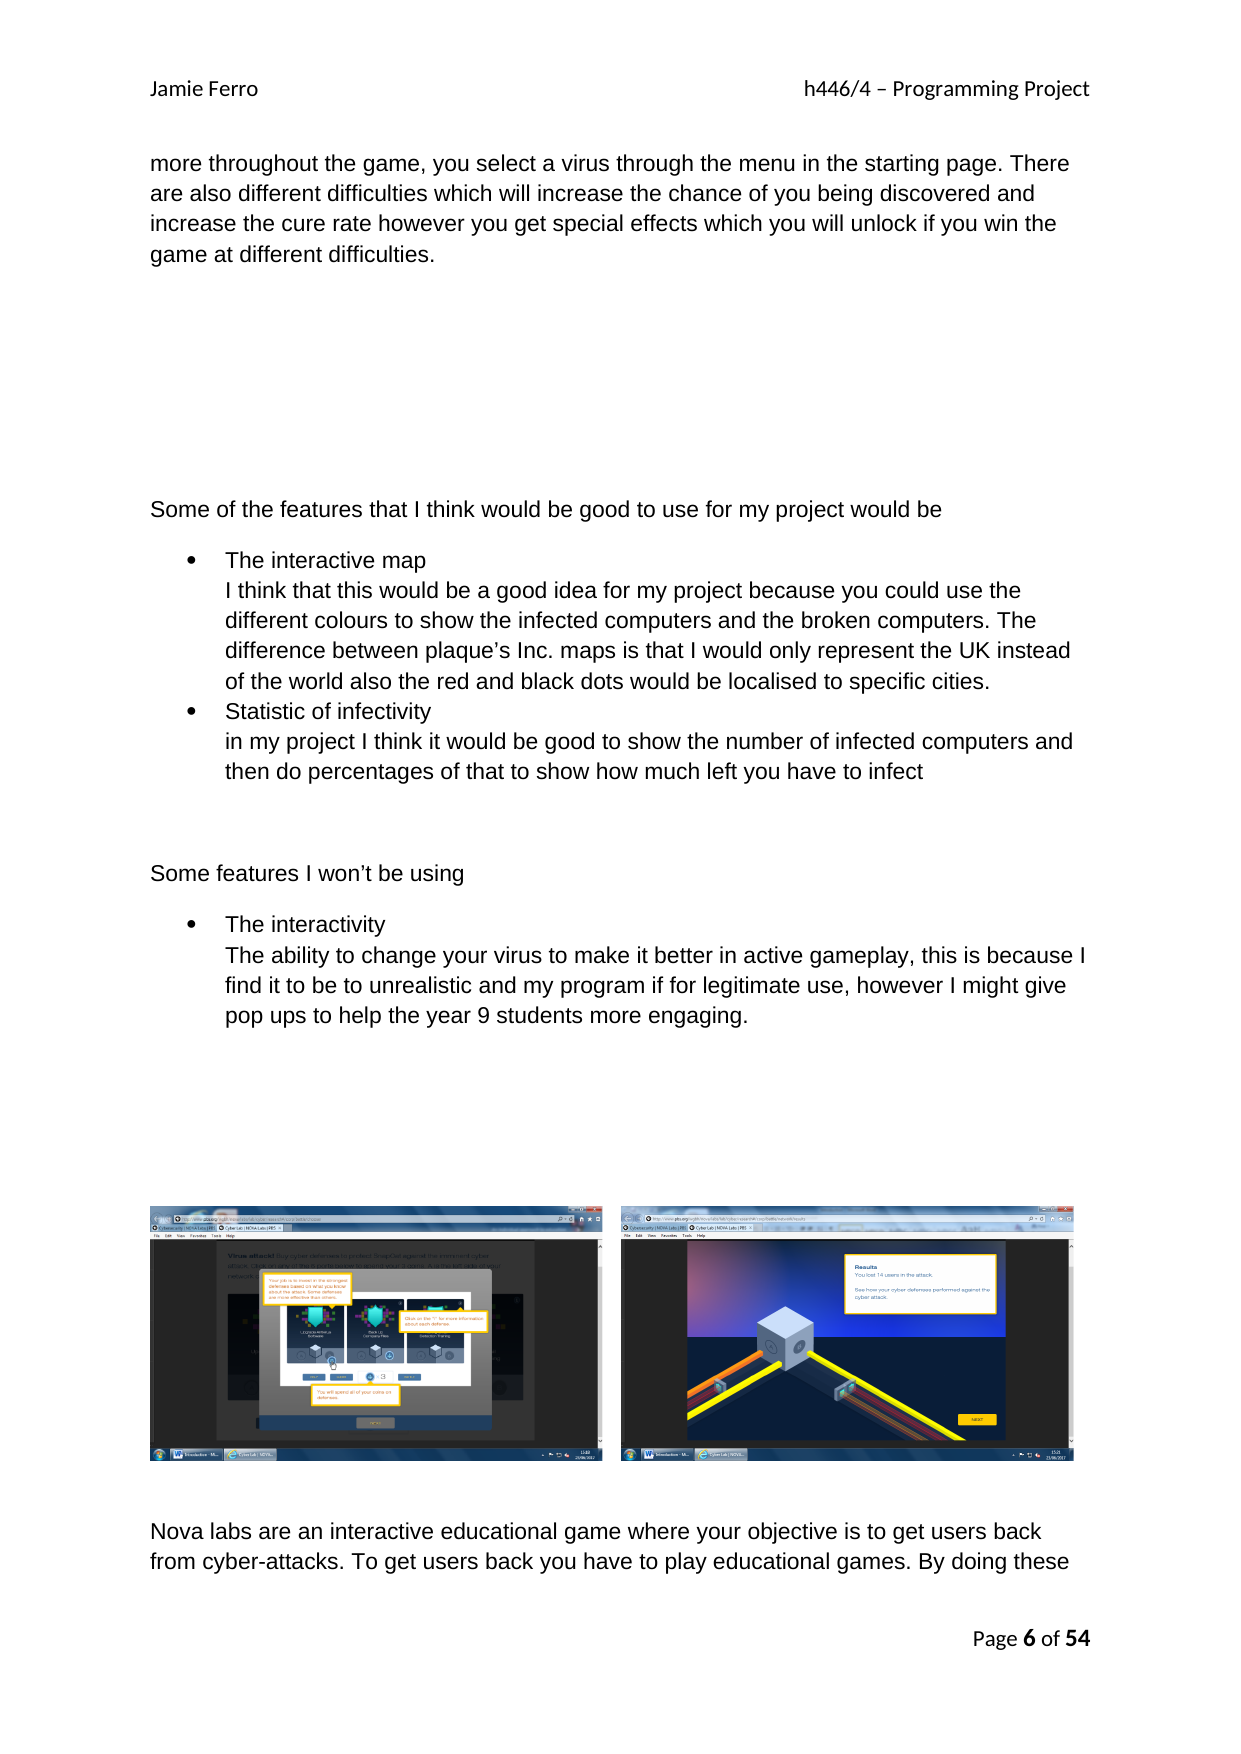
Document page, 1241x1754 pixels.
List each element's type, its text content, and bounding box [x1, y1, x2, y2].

list The interactivity [187, 911, 1090, 938]
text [150, 150, 1090, 267]
list Statistic of infectivity in my project I think it would be good to show the number of infected computers and then do percentages of that to show how much left you have to infect [187, 698, 1090, 785]
list The ability to change your virus to make it better in active gameplay, this is because I find it to be to unrealistic and my program if for legitimate use, however I might give pop ups to help the year 9 students more engaging. [225, 942, 1090, 1028]
picture [150, 1206, 603, 1461]
list The interactive map I think that this would be a good idea for my project because you could use the different colours to show the infected computers and the broken computers. The difference between plaque’s Inc. maps is that I would only represent the UK instead of the world also the red and black dots would be localised to specific cities. [187, 547, 1090, 694]
picture [621, 1206, 1074, 1461]
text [150, 1518, 1090, 1574]
text Some of the features that I think would be good to use for my project would be [150, 496, 1090, 522]
text Some features I won’t be using [150, 860, 1090, 887]
